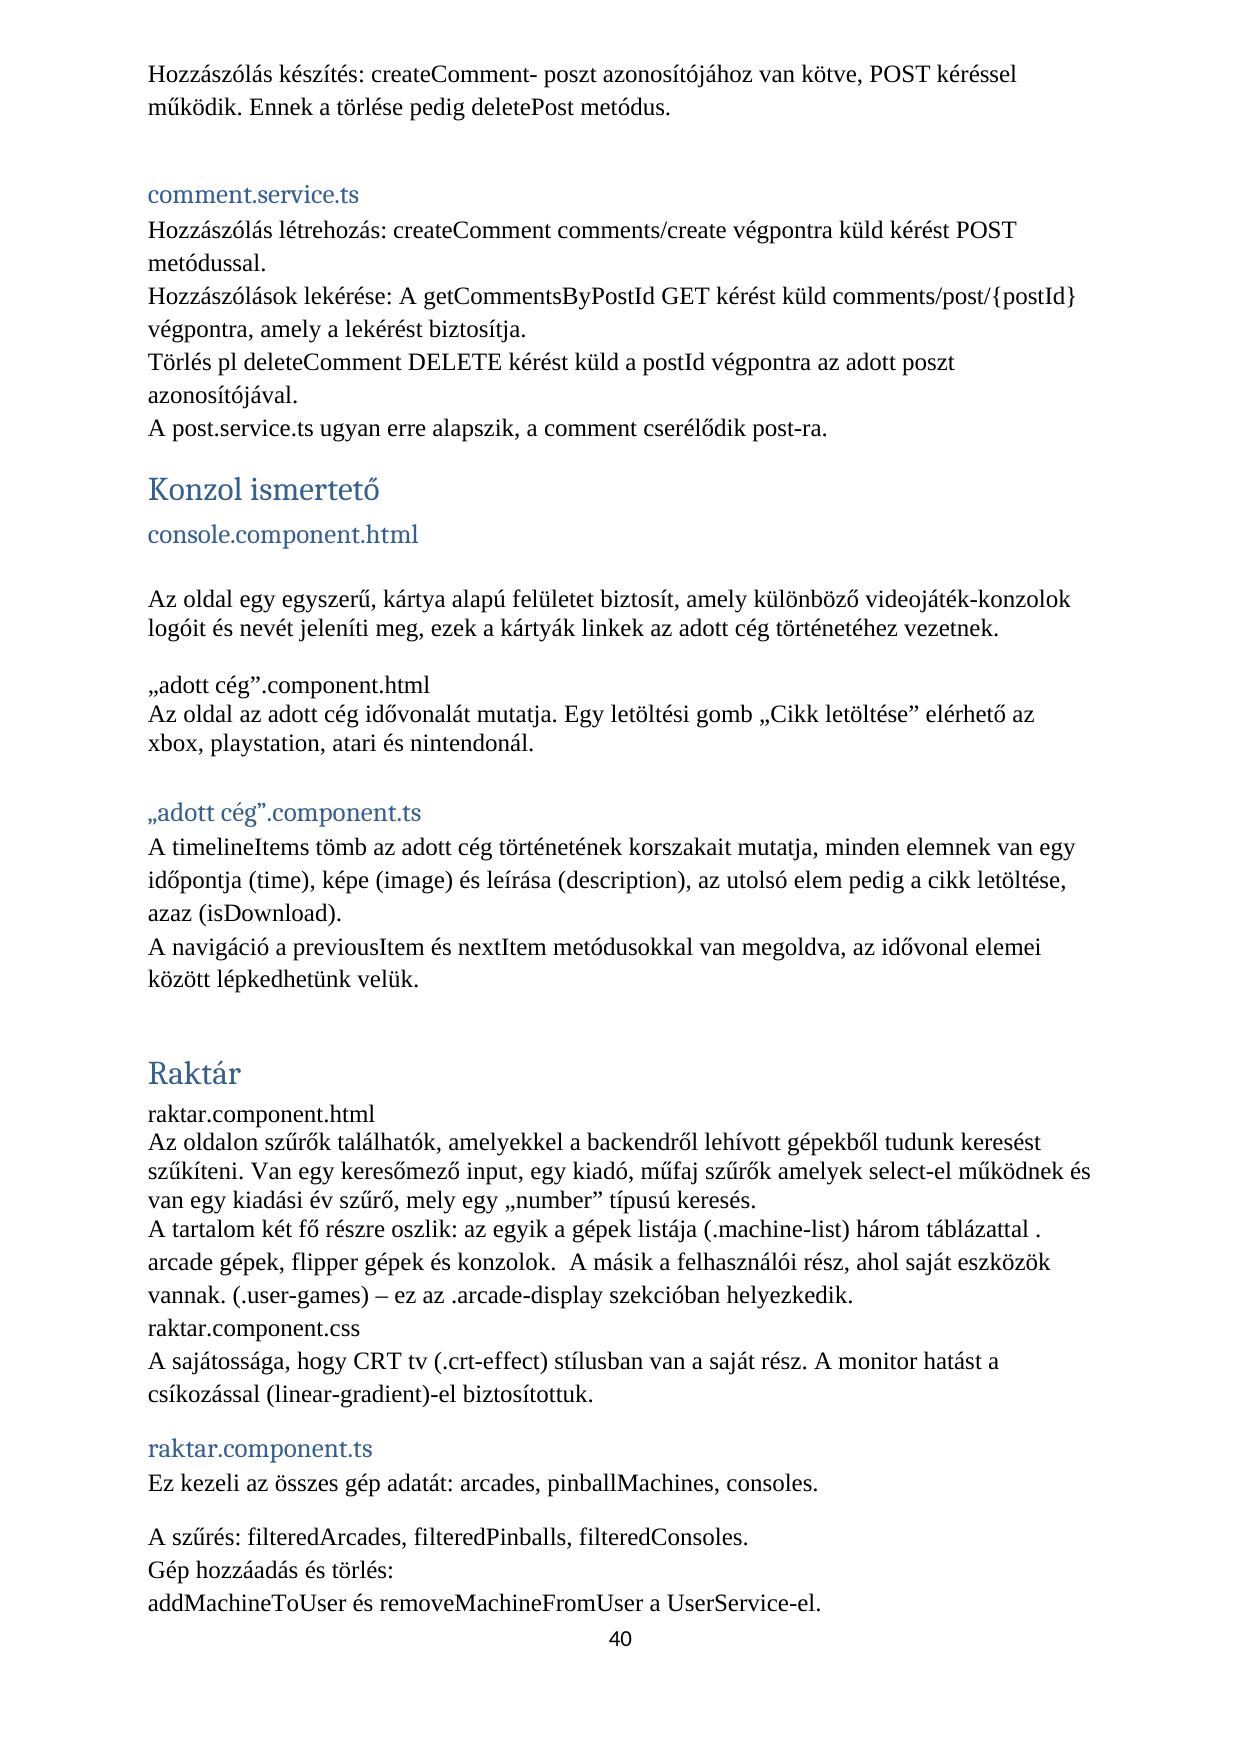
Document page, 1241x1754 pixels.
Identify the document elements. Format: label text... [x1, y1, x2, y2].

text A szűrés: filteredArcades, filteredPinballs, filteredConsoles. Gép hozzáadás és törlés: addMachineToUser és removeMachineFromUser a UserService-el. [148, 1522, 1093, 1617]
text Az oldal az adott cég idővonalát mutatja. Egy letöltési gomb „Cikk letöltése” elérhető az xbox, playstation, atari és nintendonál. [148, 699, 1093, 757]
text „adott cég”.component.html [148, 671, 1093, 699]
text A tartalom két fő részre oszlik: az egyik a gépek listája (.machine-list) három táblázattal . arcade gépek, flipper gépek és konzolok. A másik a felhasználói rész, ahol saját eszközök vannak. (.user-games) – ez az .arcade-display szekcióban helyezkedik. raktar.component.css A sajátossága, hogy CRT tv (.crt-effect) stílusban van a saját rész. A monitor hatást a csíkozással (linear-gradient)-el biztosítottuk. [148, 1214, 1093, 1408]
text Az oldalon szűrők találhatók, amelyekkel a backendről lehívott gépekből tudunk keresést szűkíteni. Van egy keresőmező input, egy kiadó, műfaj szűrők amelyek select-el működnek és van egy kiadási év szűrő, mely egy „number” típusú keresés. [148, 1127, 1093, 1214]
text comment.service.ts Hozzászólás létrehozás: createComment comments/create végpontra küld kérést POST metódussal. Hozzászólások lekérése: A getCommentsByPostId GET kérést küld comments/post/{postId} végpontra, amely a lekérést biztosítja. Törlés pl deleteComment DELETE kérést küld a postId végpontra az adott poszt azonosítójával. A post.service.ts ugyan erre alapszik, a comment cserélődik post-ra. [148, 146, 1093, 442]
subtitle raktar.component.ts [148, 1433, 1093, 1464]
subtitle „adott cég”.component.ts [148, 761, 1093, 828]
subtitle console.component.html [148, 519, 1093, 550]
text Ez kezeli az összes gép adatát: arcades, pinballMachines, consoles. [148, 1468, 1093, 1497]
text A timelineItems tömb az adott cég történetének korszakait mutatja, minden elemnek van egy időpontja (time), képe (image) és leírása (description), az utolsó elem pedig a cikk letöltése, azaz (isDownload). A navigáció a previousItem és nextItem metódusokkal van megoldva, az idővonal elemei között lépkedhetünk velük. [148, 832, 1093, 1026]
subtitle Raktár [148, 1055, 1093, 1093]
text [148, 59, 1093, 121]
subtitle Konzol ismertető [148, 471, 1093, 509]
text raktar.component.html [148, 1099, 1093, 1127]
text Az oldal egy egyszerű, kártya alapú felületet biztosít, amely különböző videojáték-konzolok logóit és nevét jeleníti meg, ezek a kártyák linkek az adott cég történetéhez vezetnek. [148, 584, 1093, 641]
